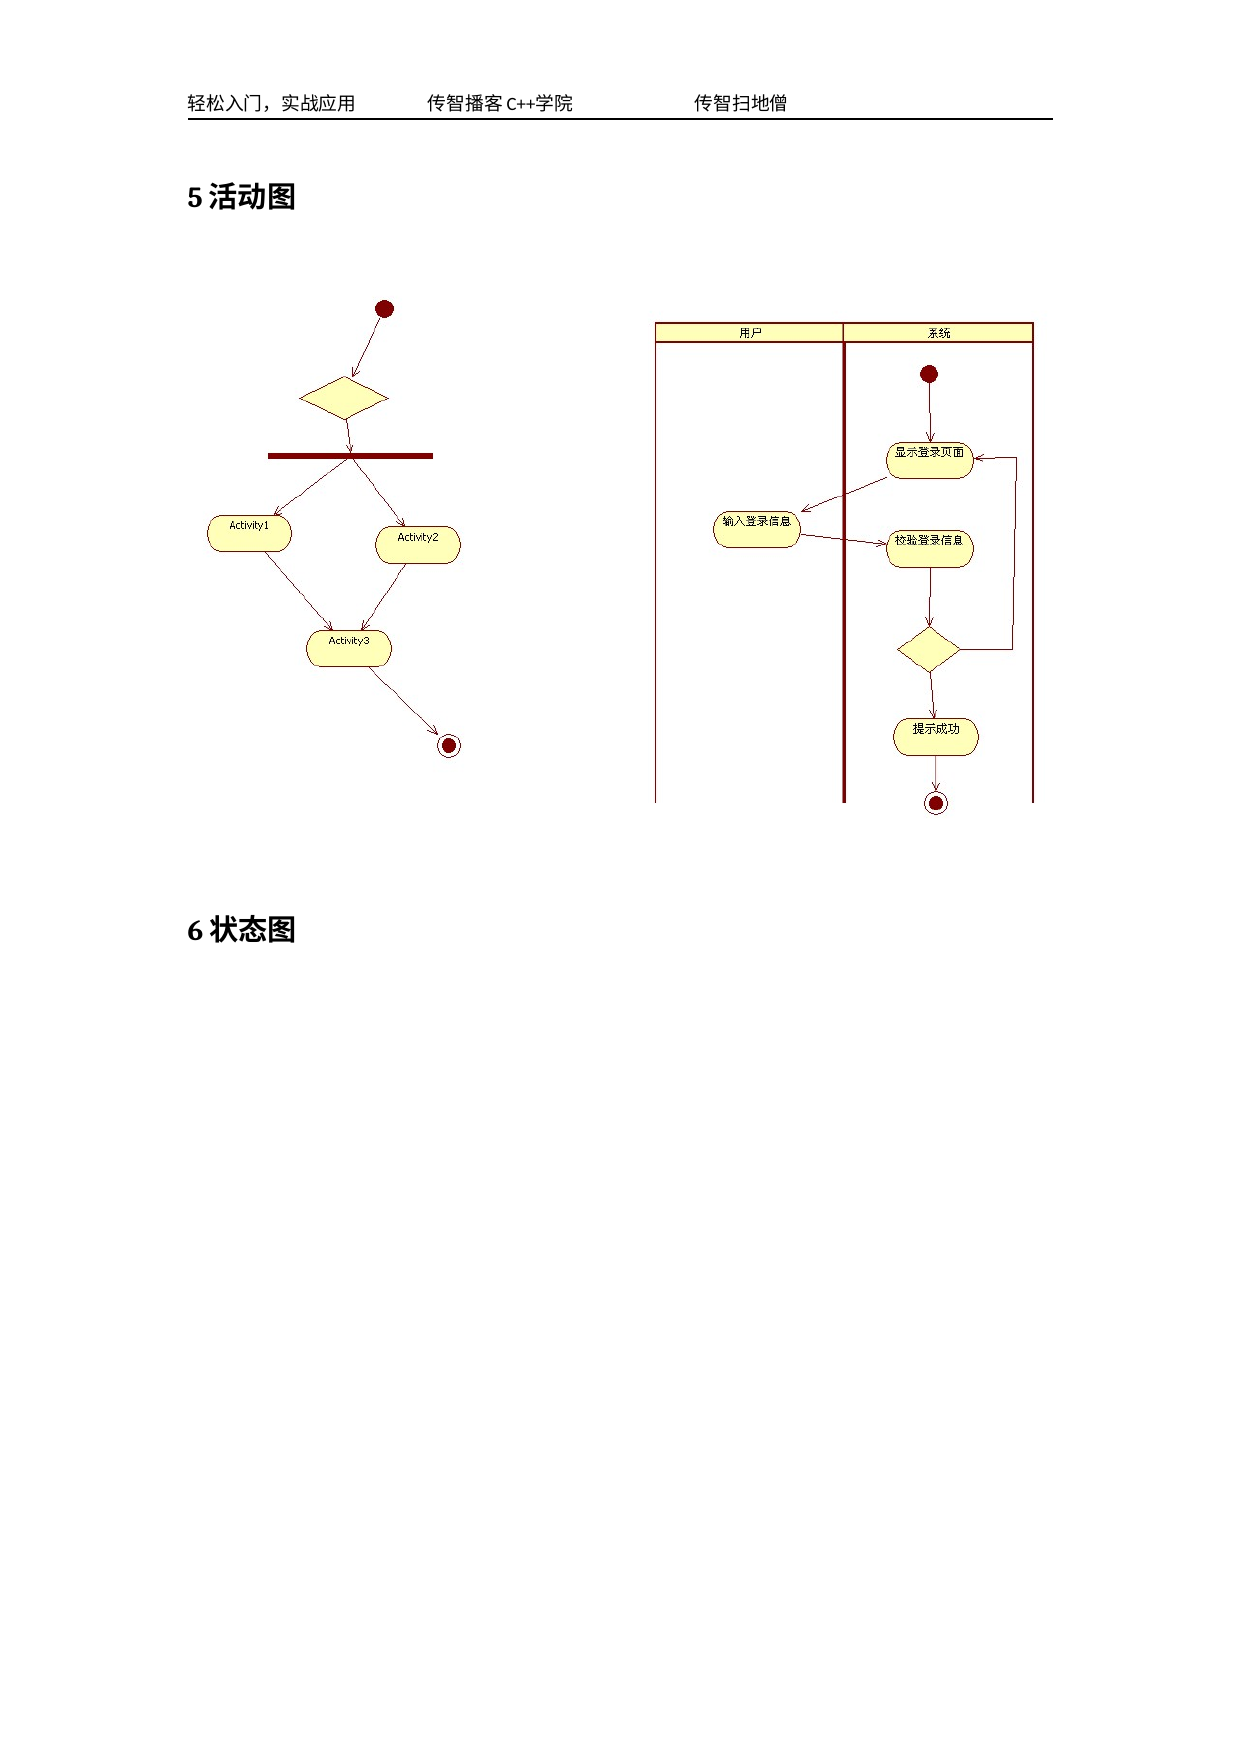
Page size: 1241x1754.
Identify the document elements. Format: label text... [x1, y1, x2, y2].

subtitle 5活动图 [187, 162, 1053, 227]
subtitle 6状态图 [187, 895, 1053, 960]
picture [187, 280, 1053, 834]
